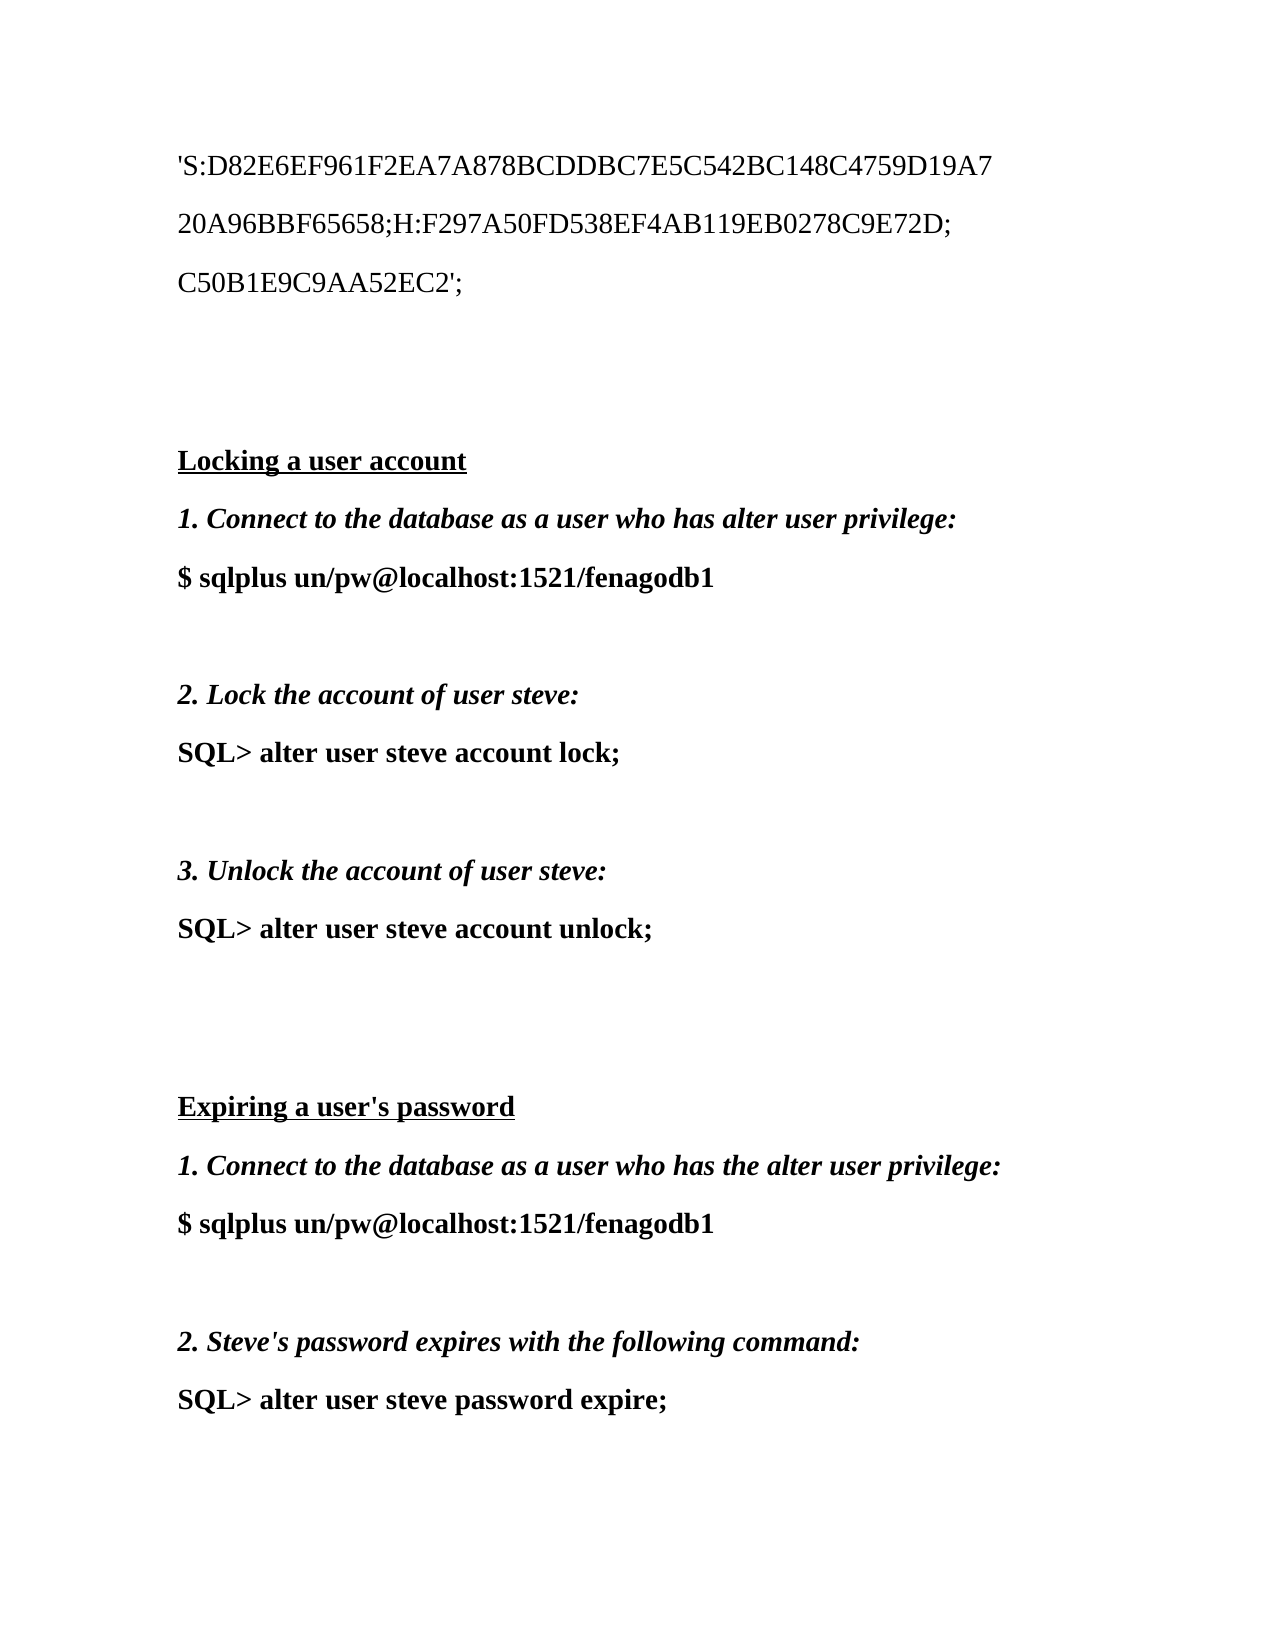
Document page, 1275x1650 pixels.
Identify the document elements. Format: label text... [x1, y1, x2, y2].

text SQL> alter user steve password expire; [177, 1382, 1098, 1416]
text 2. Lock the account of user steve: [177, 677, 1098, 711]
text $ sqlplus un/pw@localhost:1521/fenagodb1 [177, 1207, 1098, 1240]
text SQL> alter user steve account lock; [177, 736, 1098, 769]
text 20A96BBF65658;H:F297A50FD538EF4AB119EB0278C9E72D; [177, 206, 1098, 240]
text C50B1E9C9AA52EC2'; [177, 265, 1098, 298]
text 1. Connect to the database as a user who has alter user privilege: [177, 501, 1098, 535]
text 2. Steve's password expires with the following command: [177, 1324, 1098, 1357]
text SQL> alter user steve account unlock; [177, 911, 1098, 945]
text $ sqlplus un/pw@localhost:1521/fenagodb1 [177, 560, 1098, 593]
text Locking a user account [177, 443, 1098, 476]
text 3. Unlock the account of user steve: [177, 853, 1098, 886]
text 'S:D82E6EF961F2EA7A878BCDDBC7E5C542BC148C4759D19A7 [177, 148, 1098, 181]
text 1. Connect to the database as a user who has the alter user privilege: [177, 1148, 1098, 1182]
text Expiring a user's password [177, 1089, 1098, 1123]
